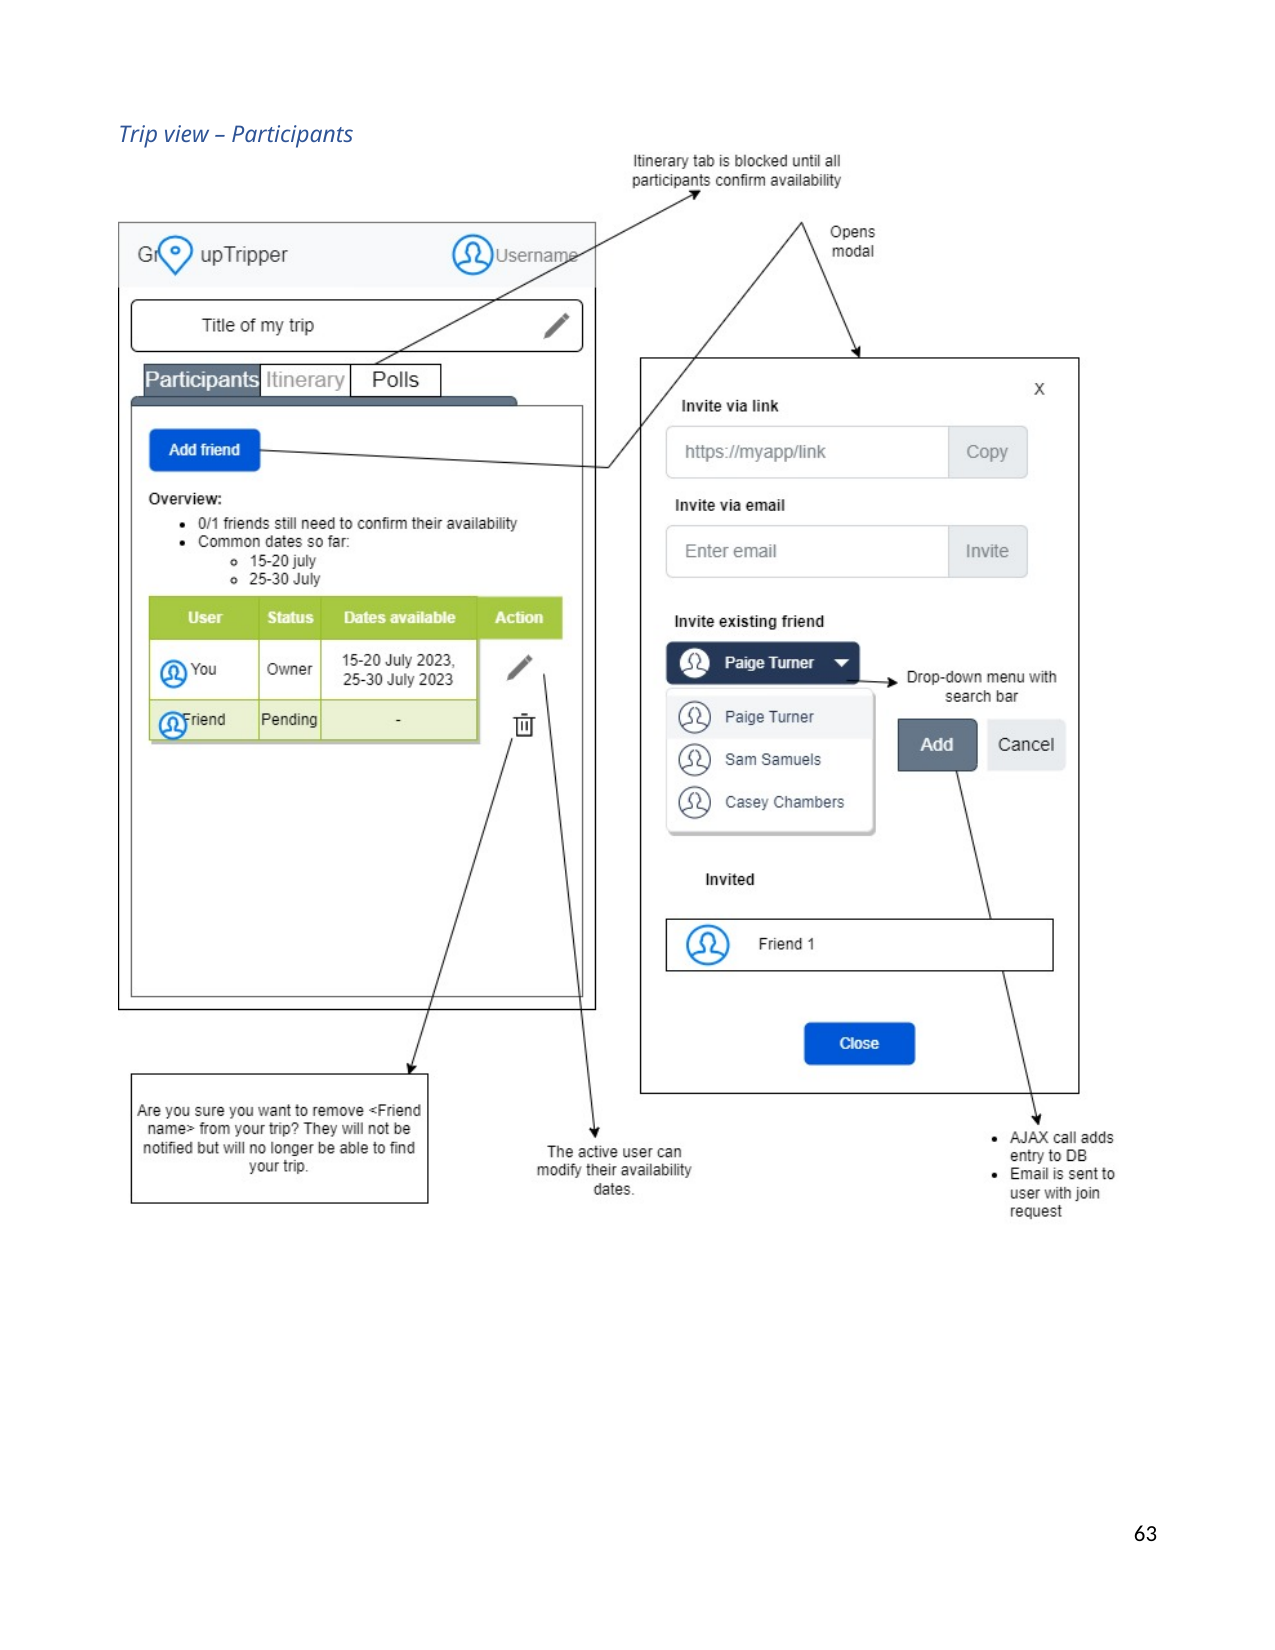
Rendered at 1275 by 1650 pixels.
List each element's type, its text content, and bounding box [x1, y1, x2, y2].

picture [118, 151, 1157, 1249]
subtitle Trip view – Participants [118, 118, 1157, 149]
